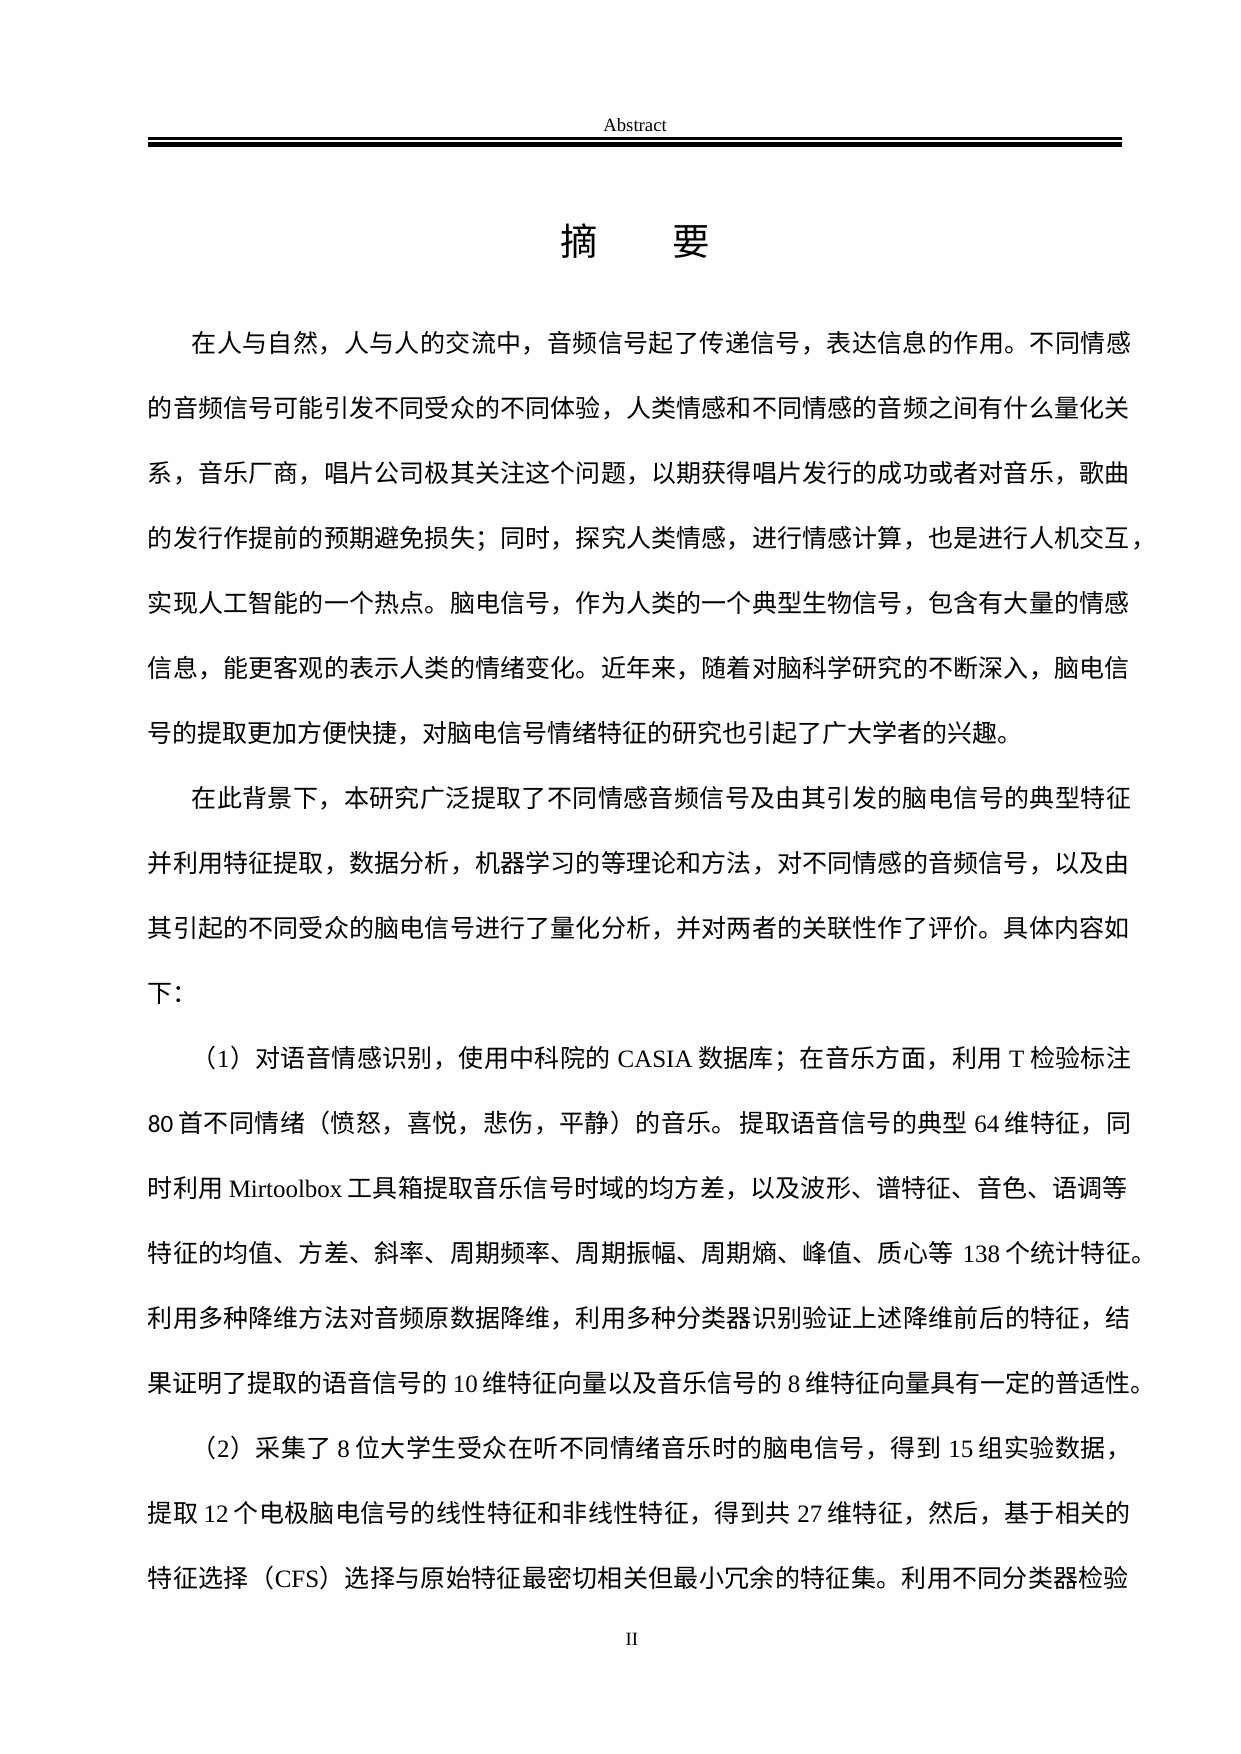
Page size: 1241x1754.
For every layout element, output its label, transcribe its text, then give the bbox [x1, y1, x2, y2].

text 摘 要 [148, 206, 1122, 271]
text （1）对语音情感识别，使用中科院的CASIA数据库；在音乐方面，利用T检验标注80首不同情绪（愤怒，喜悦，悲伤，平静）的音乐。提取语音信号的典型64维特征，同时利用Mirtoolbox工具箱提取音乐信号时域的均方差，以及波形、谱特征、音色、语调等特征的均值、方差、斜率、周期频率、周期振幅、周期熵、峰值、质心等138个统计特征。利用多种降维方法对音频原数据降维，利用多种分类器识别验证上述降维前后的特征，结果证明了提取的语音信号的10维特征向量以及音乐信号的8维特征向量具有一定的普适性。 [148, 1024, 1132, 1414]
text 在此背景下，本研究广泛提取了不同情感音频信号及由其引发的脑电信号的典型特征，并利用特征提取，数据分析，机器学习的等理论和方法，对不同情感的音频信号，以及由其引起的不同受众的脑电信号进行了量化分析，并对两者的关联性作了评价。具体内容如下： [148, 764, 1132, 1024]
text 在人与自然，人与人的交流中，音频信号起了传递信号，表达信息的作用。不同情感的音频信号可能引发不同受众的不同体验，人类情感和不同情感的音频之间有什么量化关系，音乐厂商，唱片公司极其关注这个问题，以期获得唱片发行的成功或者对音乐，歌曲的发行作提前的预期避免损失；同时，探究人类情感，进行情感计算，也是进行人机交互，实现人工智能的一个热点。脑电信号，作为人类的一个典型生物信号，包含有大量的情感信息，能更客观的表示人类的情绪变化。近年来，随着对脑科学研究的不断深入，脑电信号的提取更加方便快捷，对脑电信号情绪特征的研究也引起了广大学者的兴趣。 [148, 309, 1132, 764]
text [148, 1414, 1132, 1609]
